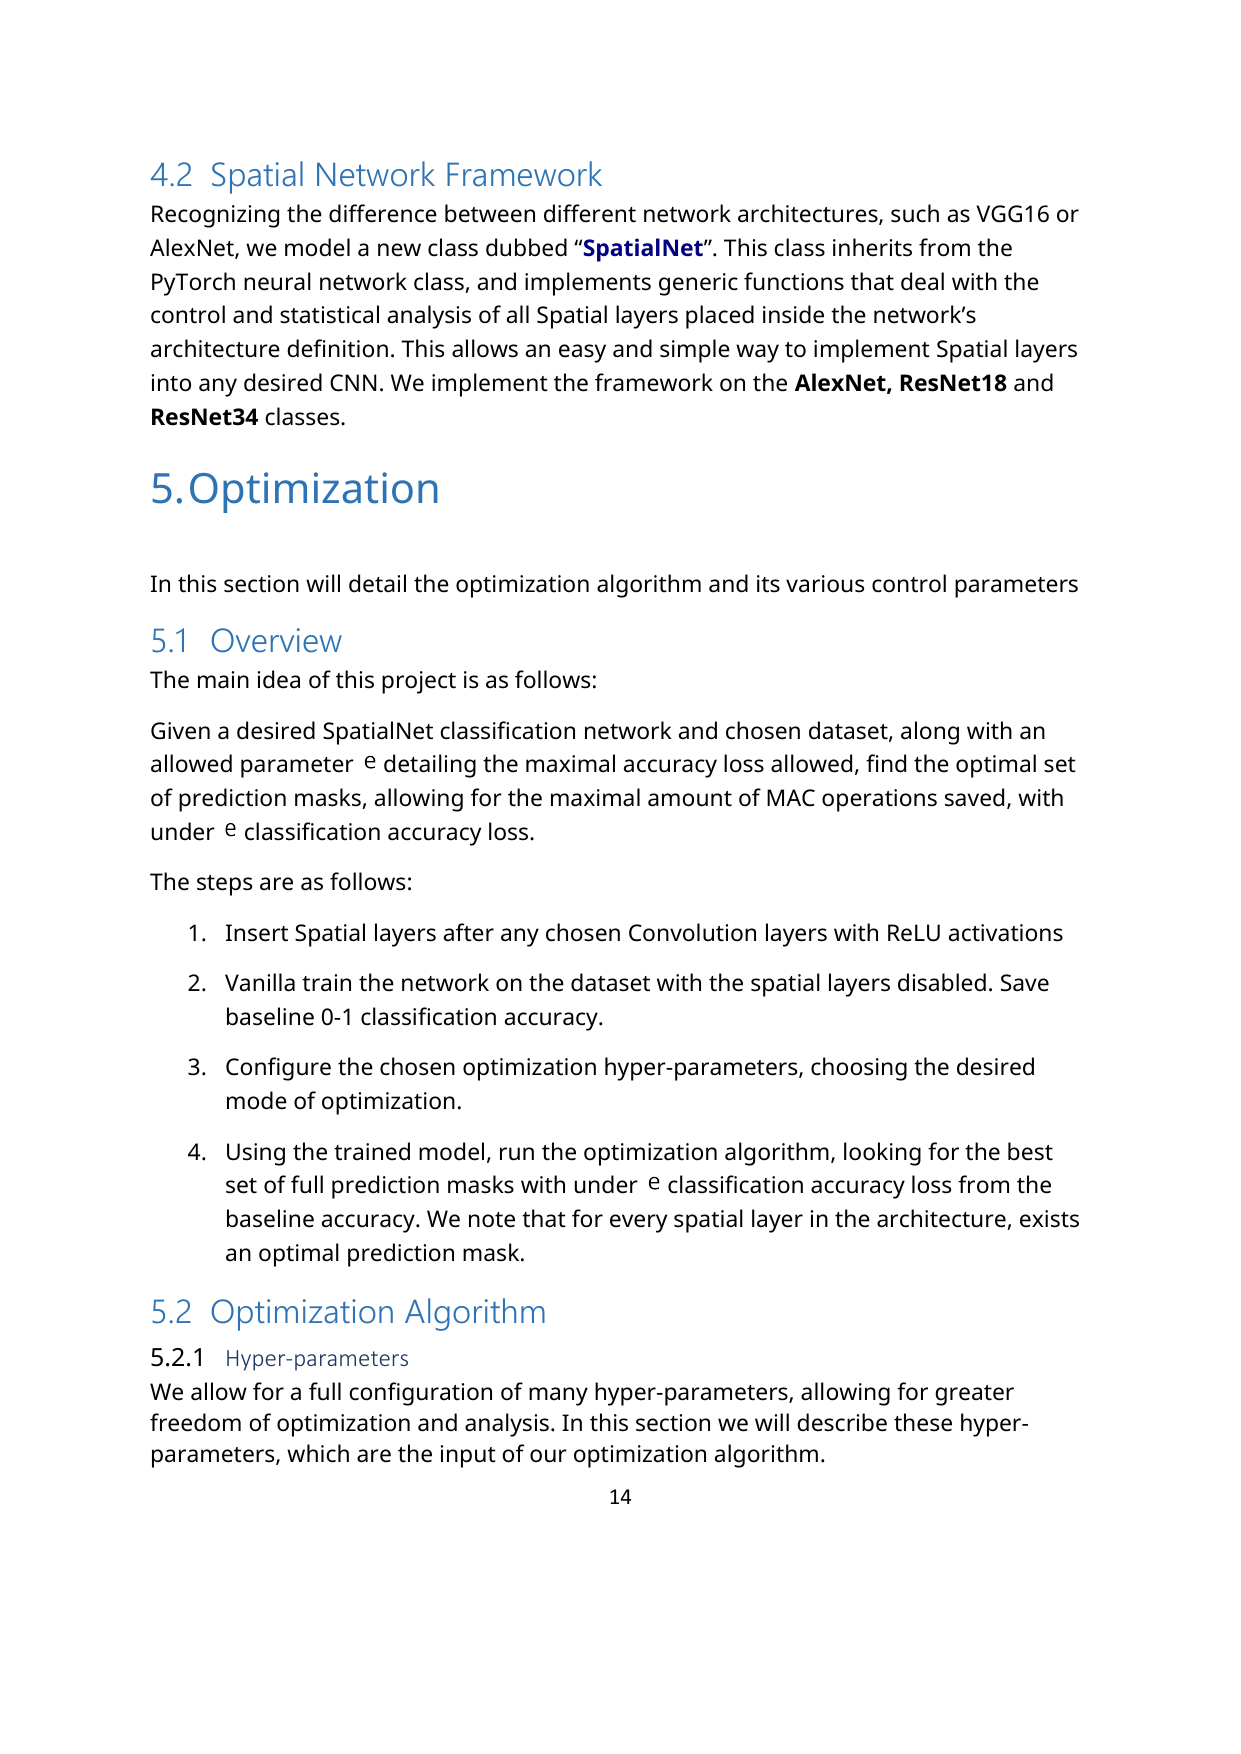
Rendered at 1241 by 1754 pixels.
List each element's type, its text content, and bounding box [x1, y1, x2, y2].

subtitle Overview [150, 616, 1090, 661]
text The main idea of this project is as follows: [150, 664, 1090, 695]
text In this section will detail the optimization algorithm and its various control parameters [150, 568, 1090, 599]
subtitle Hyper-parameters [150, 1339, 1090, 1373]
text Recognizing the difference between different network architectures, such as VGG16 or AlexNet, we model a new class dubbed “SpatialNet”. This class inherits from the PyTorch neural network class, and implements generic functions that deal with the control and statistical analysis of all Spatial layers placed inside the network’s architecture definition. This allows an easy and simple way to implement Spatial layers into any desired CNN. We implement the framework on the AlexNet, ResNet18 and ResNet34 classes. [150, 198, 1090, 432]
subtitle Spatial Network Framework [150, 150, 1090, 194]
list Configure the chosen optimization hyper-parameters, choosing the desired mode of optimization. [187, 1051, 1090, 1116]
subtitle Optimization [150, 459, 1090, 516]
text The steps are as follows: [150, 866, 1090, 897]
text Given a desired SpatialNet classification network and chosen dataset, along with an allowed parameter detailing the maximal accuracy loss allowed, find the optimal set of prediction masks, allowing for the maximal amount of MAC operations saved, with under classification accuracy loss. [150, 714, 1090, 847]
list Insert Spatial layers after any chosen Convolution layers with ReLU activations [187, 917, 1090, 948]
list Using the trained model, run the optimization algorithm, looking for the best set of full prediction masks with under classification accuracy loss from the baseline accuracy. We note that for every spatial layer in the architecture, exists an optimal prediction mask. [187, 1135, 1090, 1268]
subtitle Optimization Algorithm [150, 1287, 1090, 1331]
text We allow for a full configuration of many hyper-parameters, allowing for greater freedom of optimization and analysis. In this section we will describe these hyper-parameters, which are the input of our optimization algorithm. [150, 1376, 1090, 1470]
list Vanilla train the network on the dataset with the spatial layers disabled. Save baseline 0-1 classification accuracy. [187, 967, 1090, 1032]
